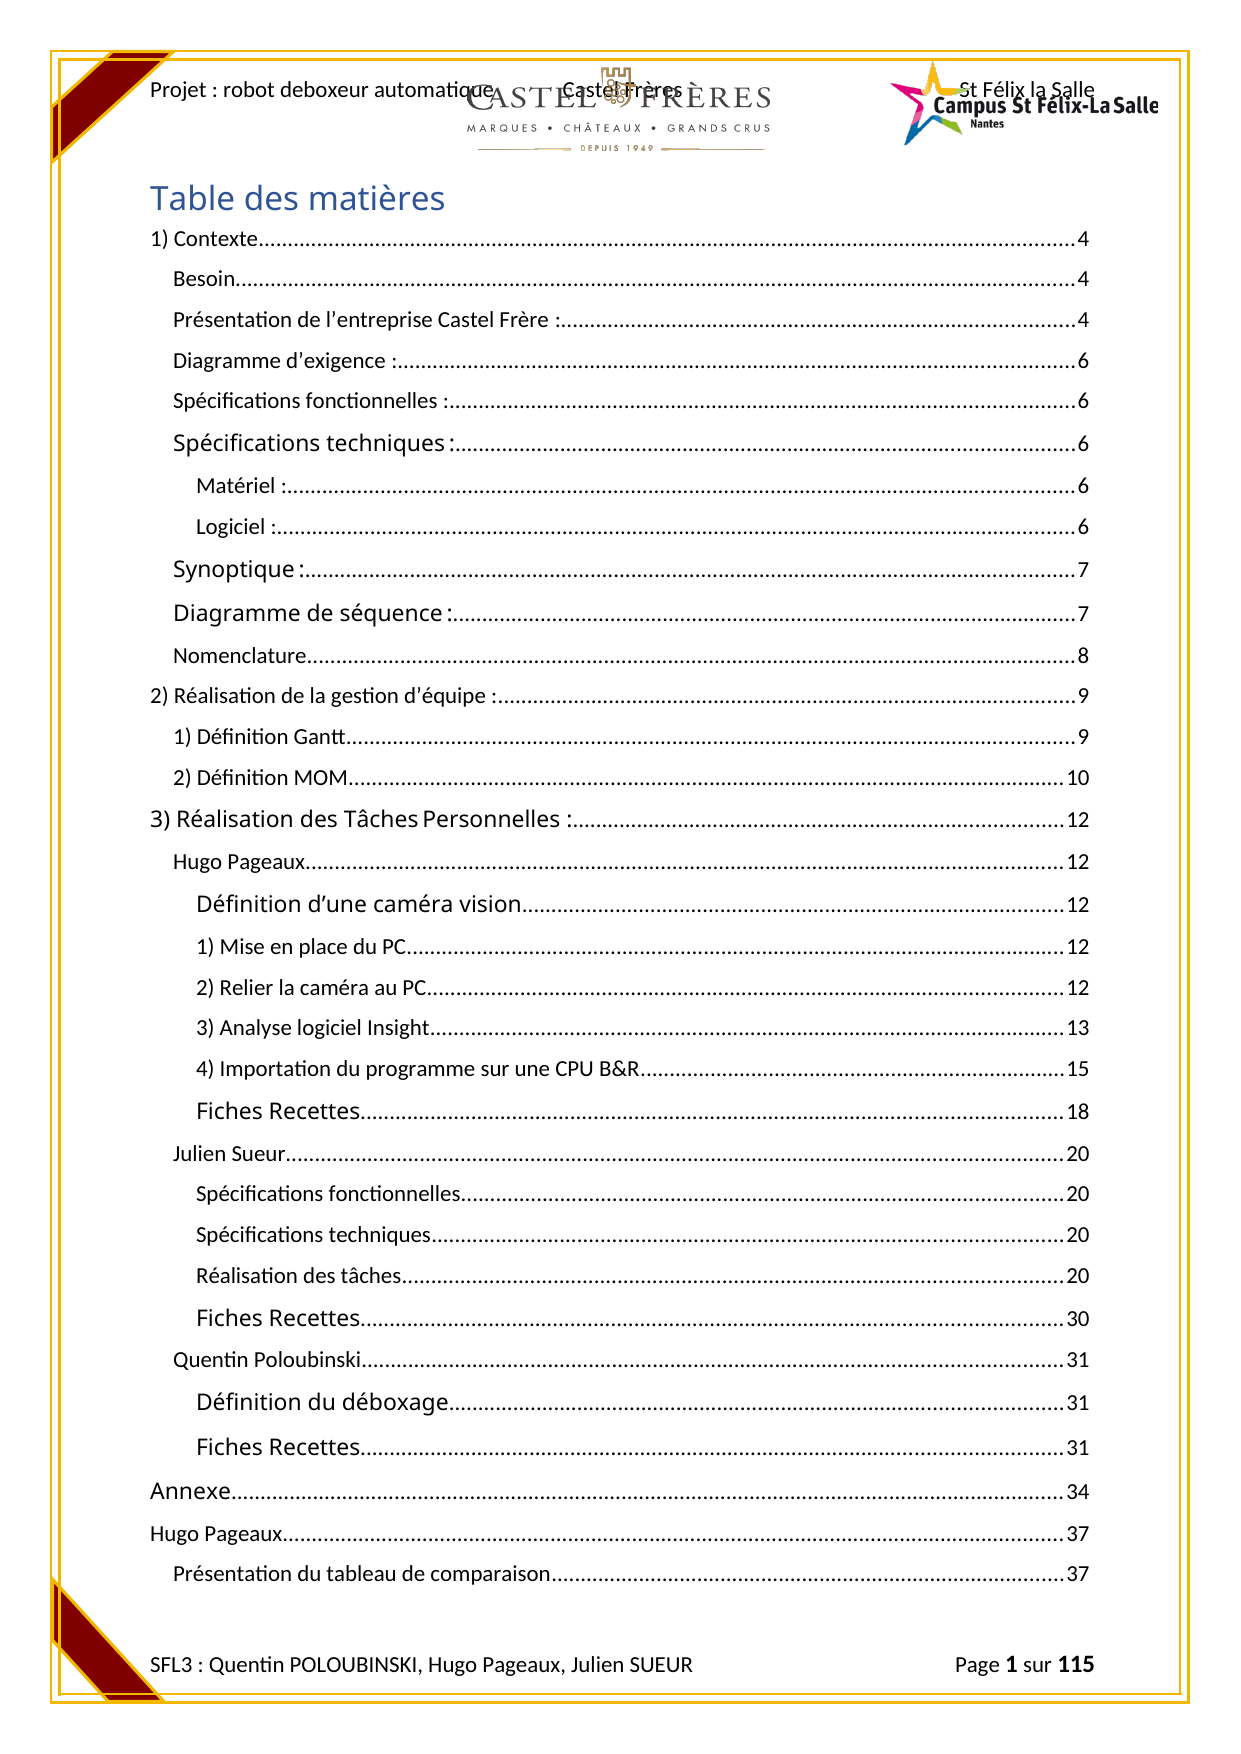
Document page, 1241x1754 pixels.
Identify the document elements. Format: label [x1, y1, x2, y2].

picture [889, 60, 1158, 145]
picture [460, 59, 773, 157]
